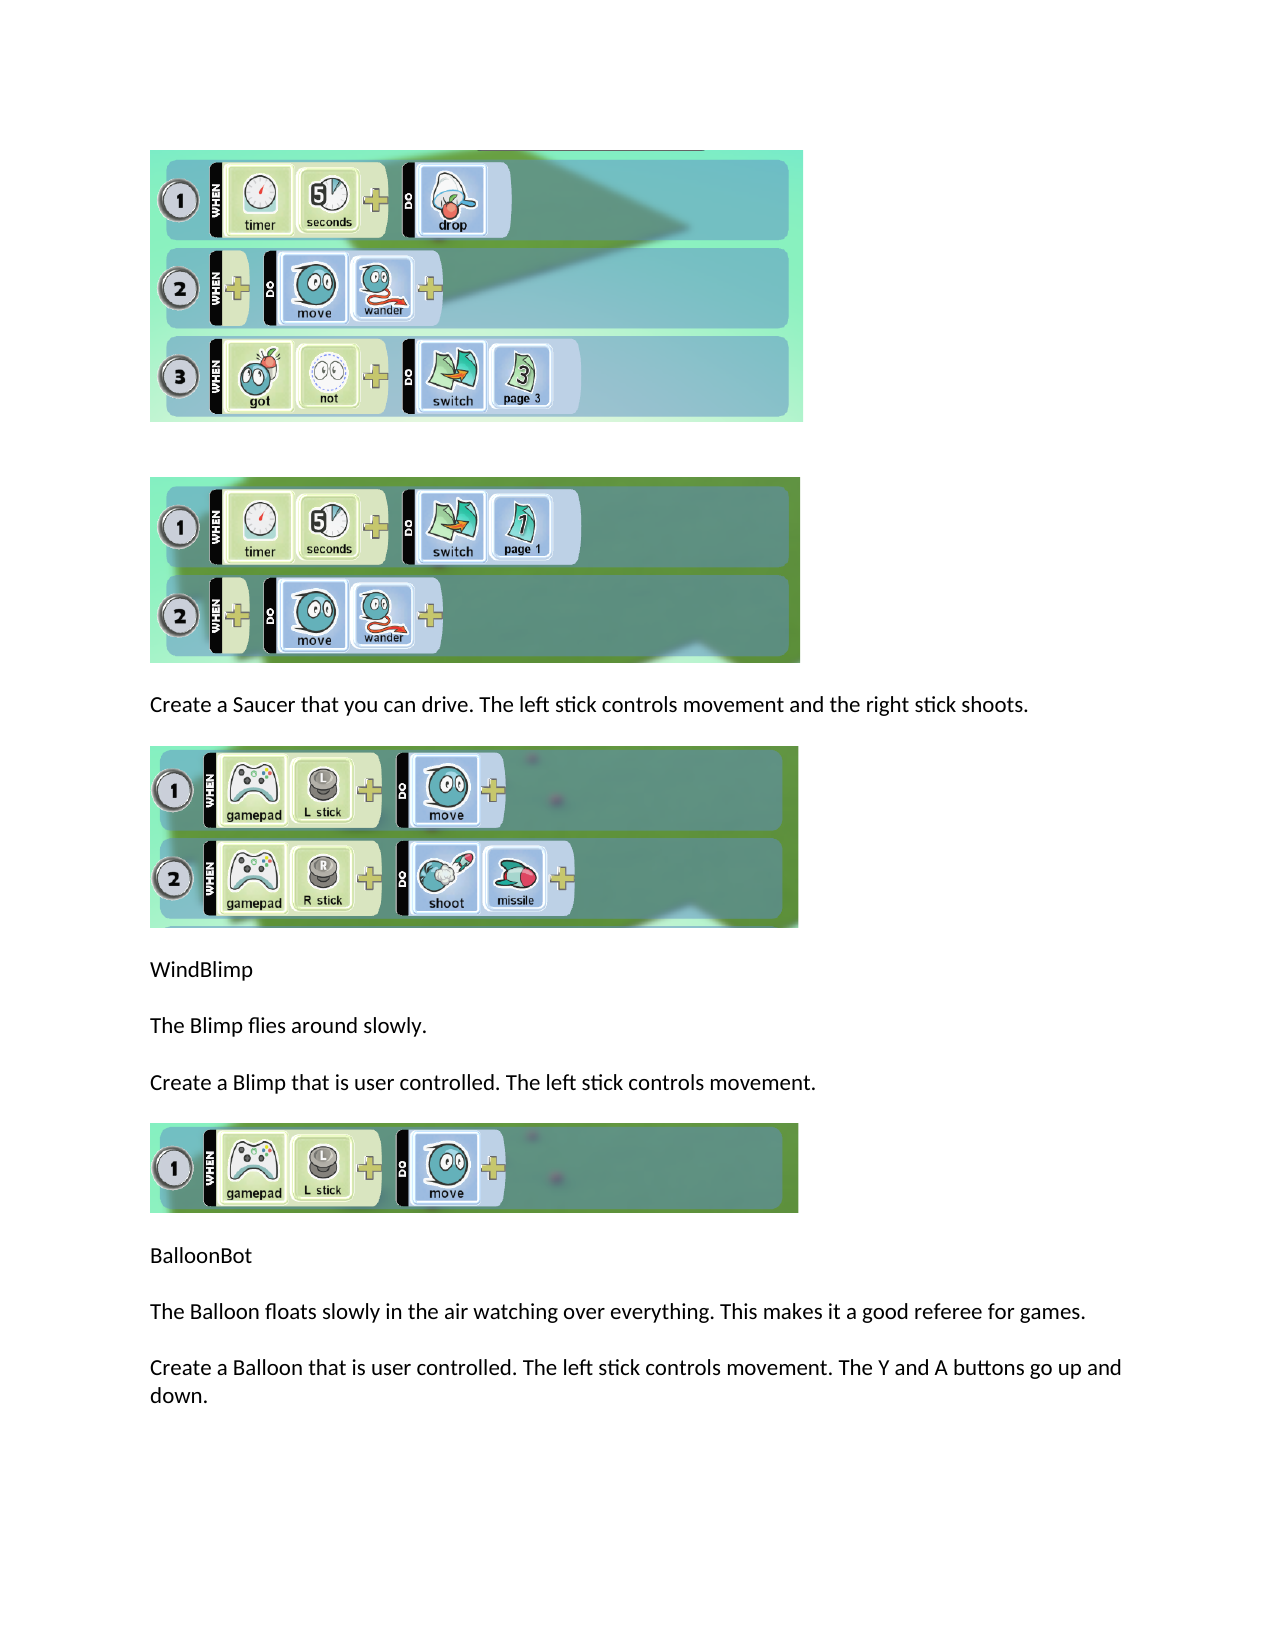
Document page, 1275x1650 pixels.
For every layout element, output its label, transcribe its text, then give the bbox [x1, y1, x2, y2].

picture [150, 746, 799, 928]
text Create a Balloon that is user controlled. The left stick controls movement. The Y and A buttons go up and down. [150, 1353, 1125, 1409]
picture [150, 477, 800, 663]
picture [150, 150, 804, 422]
text BalloonBot [150, 1241, 1125, 1269]
text Create a Blimp that is user controlled. The left stick controls movement. [150, 1068, 1125, 1096]
text The Balloon floats slowly in the air watching over everything. This makes it a good referee for games. [150, 1297, 1125, 1325]
picture [150, 1123, 799, 1213]
text Create a Saucer that you can drive. The left stick controls movement and the right stick shoots. [150, 690, 1125, 718]
text WindBlimp [150, 956, 1125, 984]
text The Blimp flies around slowly. [150, 1012, 1125, 1040]
